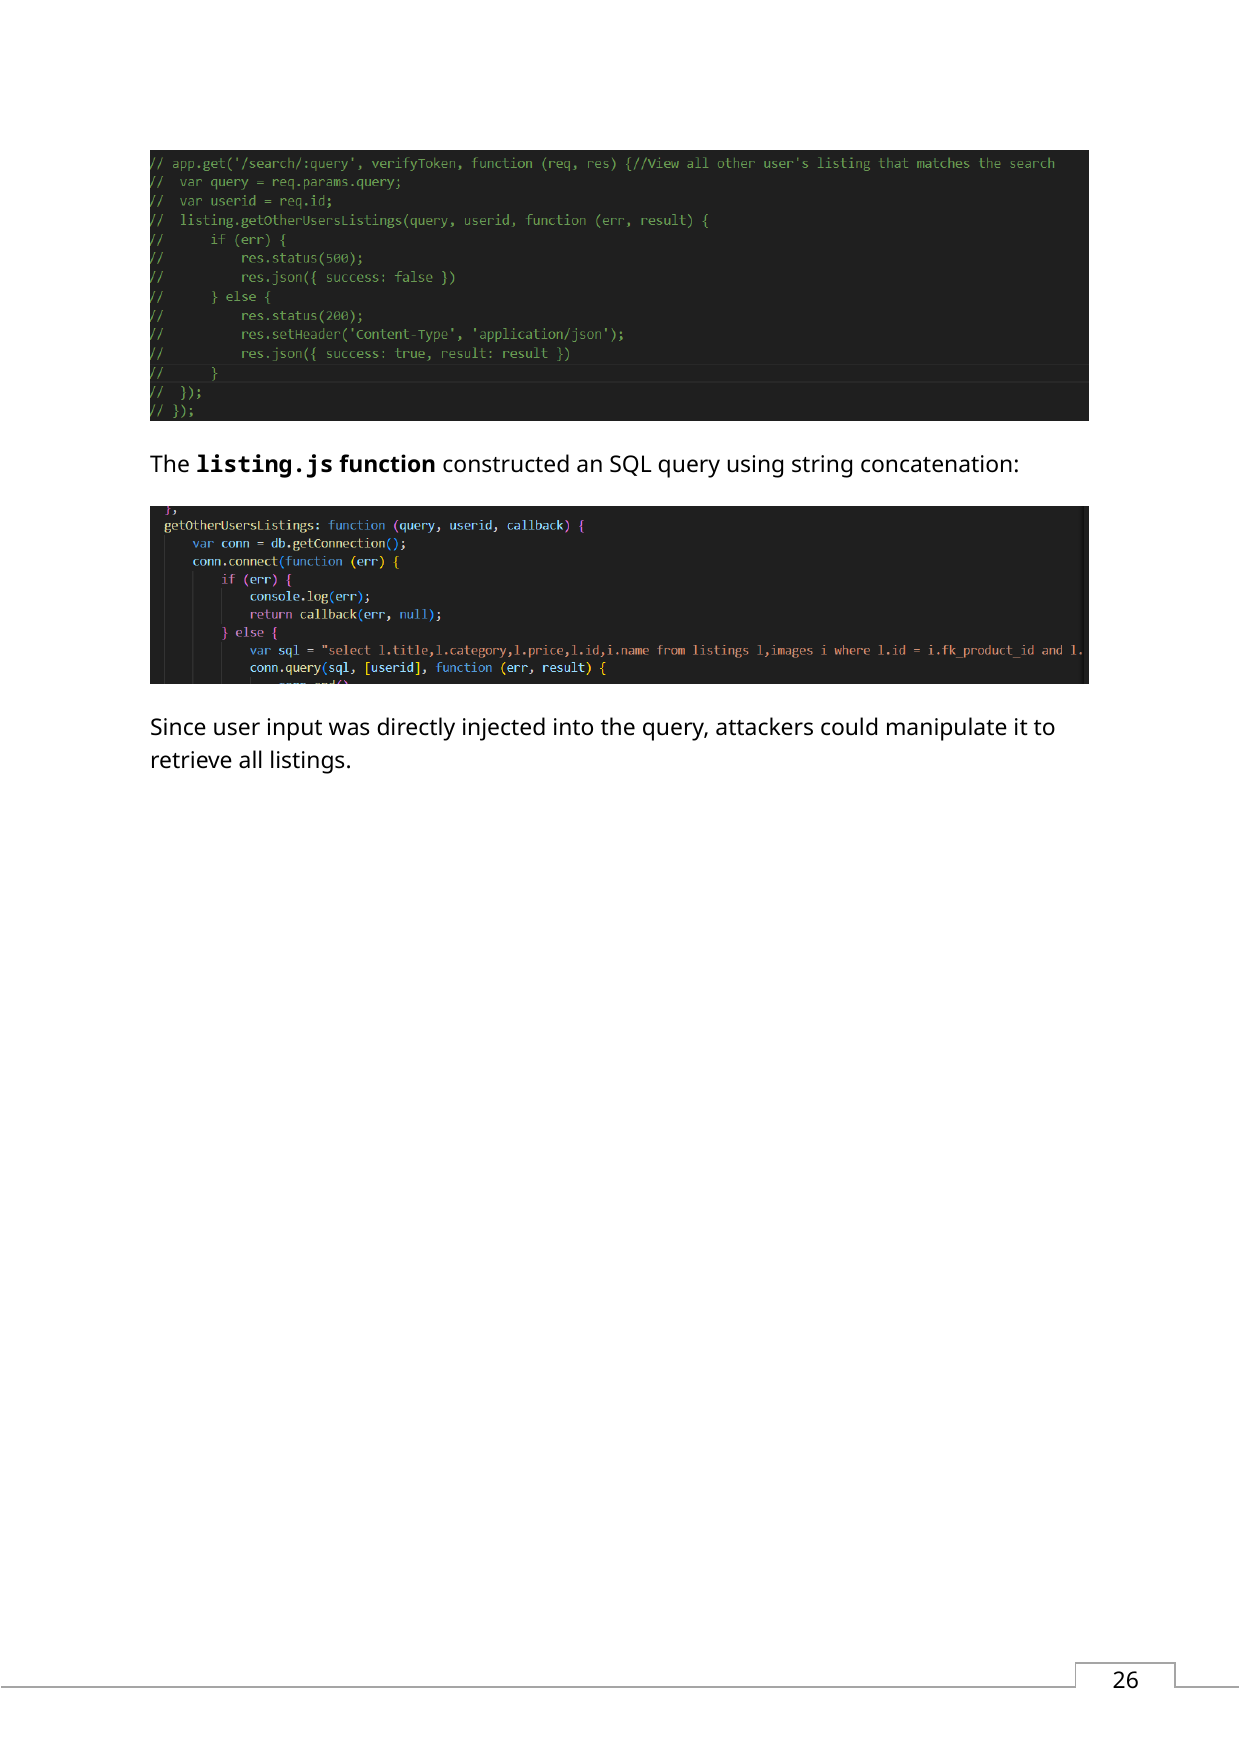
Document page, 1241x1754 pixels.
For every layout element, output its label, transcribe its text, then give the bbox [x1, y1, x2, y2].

picture [150, 506, 1089, 684]
text Since user input was directly injected into the query, attackers could manipulate it to retrieve all listings. [150, 711, 1090, 776]
picture [150, 150, 1089, 421]
text The listing.js function constructed an SQL query using string concatenation: [150, 448, 1090, 479]
